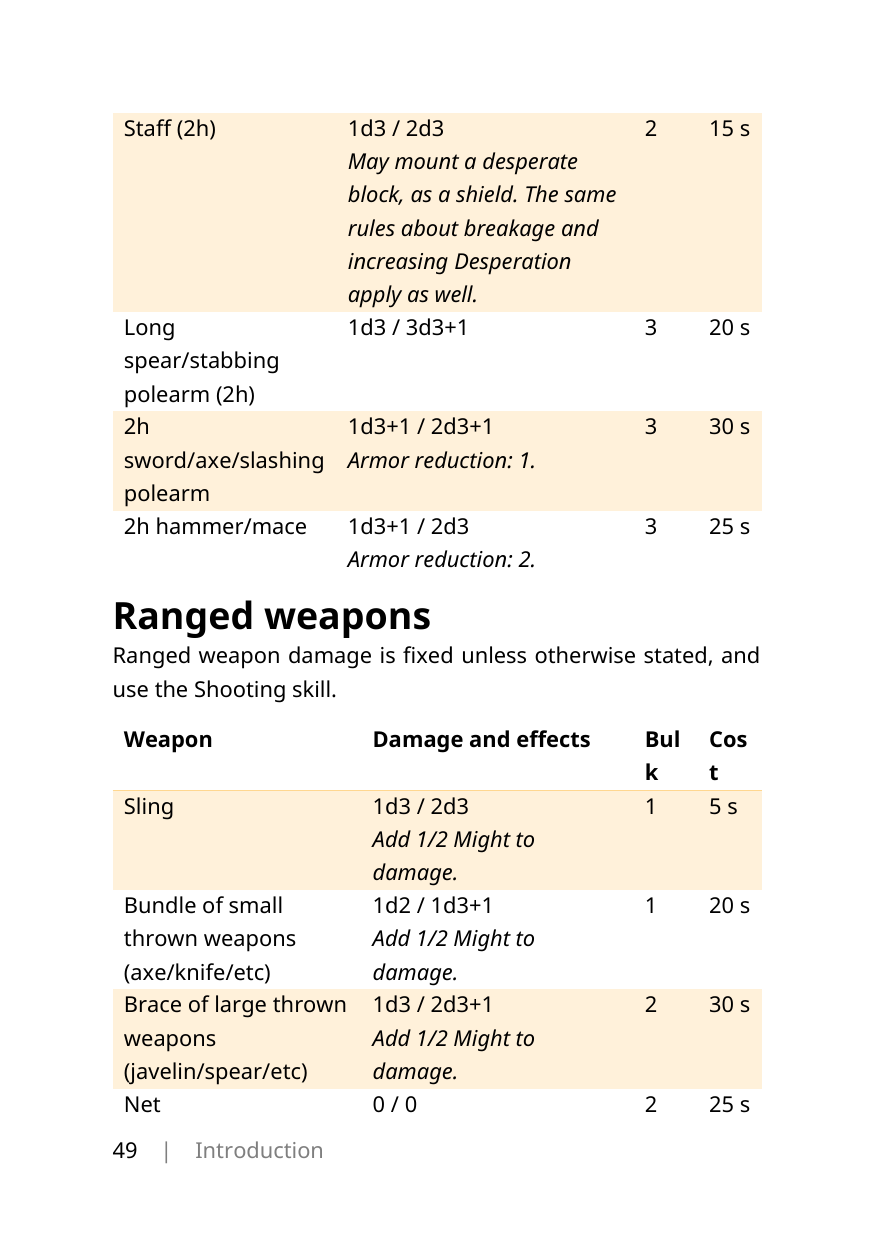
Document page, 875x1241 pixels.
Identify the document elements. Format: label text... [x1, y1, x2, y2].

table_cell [361, 1089, 633, 1128]
table_cell 1d3 / 2d3 May mount a desperate block, as a shield. The same rules about breakage and increasing Desperation apply as well. [336, 113, 633, 312]
table_cell Brace of large thrown weapons (javelin/spear/etc) [113, 989, 361, 1089]
table_cell 1d3+1 / 2d3+1 Armor reduction: 1. [336, 411, 633, 511]
subtitle Ranged weapons [112, 589, 762, 640]
table_cell 25 s [698, 1089, 762, 1128]
table_cell Staff (2h) [113, 113, 336, 312]
table_cell Long spear/stabbing polearm (2h) [113, 312, 336, 411]
table_header Bulk [633, 724, 698, 789]
table_cell 2 [633, 113, 698, 312]
table_cell Bundle of small thrown weapons (axe/knife/etc) [113, 890, 361, 989]
table_cell 25 s [698, 511, 762, 577]
table_cell 3 [633, 511, 698, 577]
table_cell 2h sword/axe/slashing polearm [113, 411, 336, 511]
table_cell 1d3 / 2d3+1 Add 1/2 Might to damage. [361, 989, 633, 1089]
table_cell 1 [633, 791, 698, 890]
table_cell 1d3 / 2d3 Add 1/2 Might to damage. [361, 791, 633, 890]
table_cell 30 s [698, 411, 762, 511]
text Ranged weapon damage is fixed unless otherwise stated, and use the Shooting skill. [112, 640, 762, 703]
table_cell 1d2 / 1d3+1 Add 1/2 Might to damage. [361, 890, 633, 989]
table_header Weapon [113, 724, 361, 789]
table_cell 5 s [698, 791, 762, 890]
table_cell 2 [633, 989, 698, 1089]
table_cell 1 [633, 890, 698, 989]
table_cell Net [113, 1089, 361, 1128]
table_cell 1d3 / 3d3+1 [336, 312, 633, 411]
table_cell Sling [113, 791, 361, 890]
table_cell 3 [633, 312, 698, 411]
table_header Cost [698, 724, 762, 789]
table_cell 2 [633, 1089, 698, 1128]
table_cell 15 s [698, 113, 762, 312]
table_cell 1d3+1 / 2d3 Armor reduction: 2. [336, 511, 633, 577]
table_cell 2h hammer/mace [113, 511, 336, 577]
table_cell 20 s [698, 890, 762, 989]
table_cell 20 s [698, 312, 762, 411]
table_cell 3 [633, 411, 698, 511]
table_cell 30 s [698, 989, 762, 1089]
table_header Damage and effects [361, 724, 633, 789]
